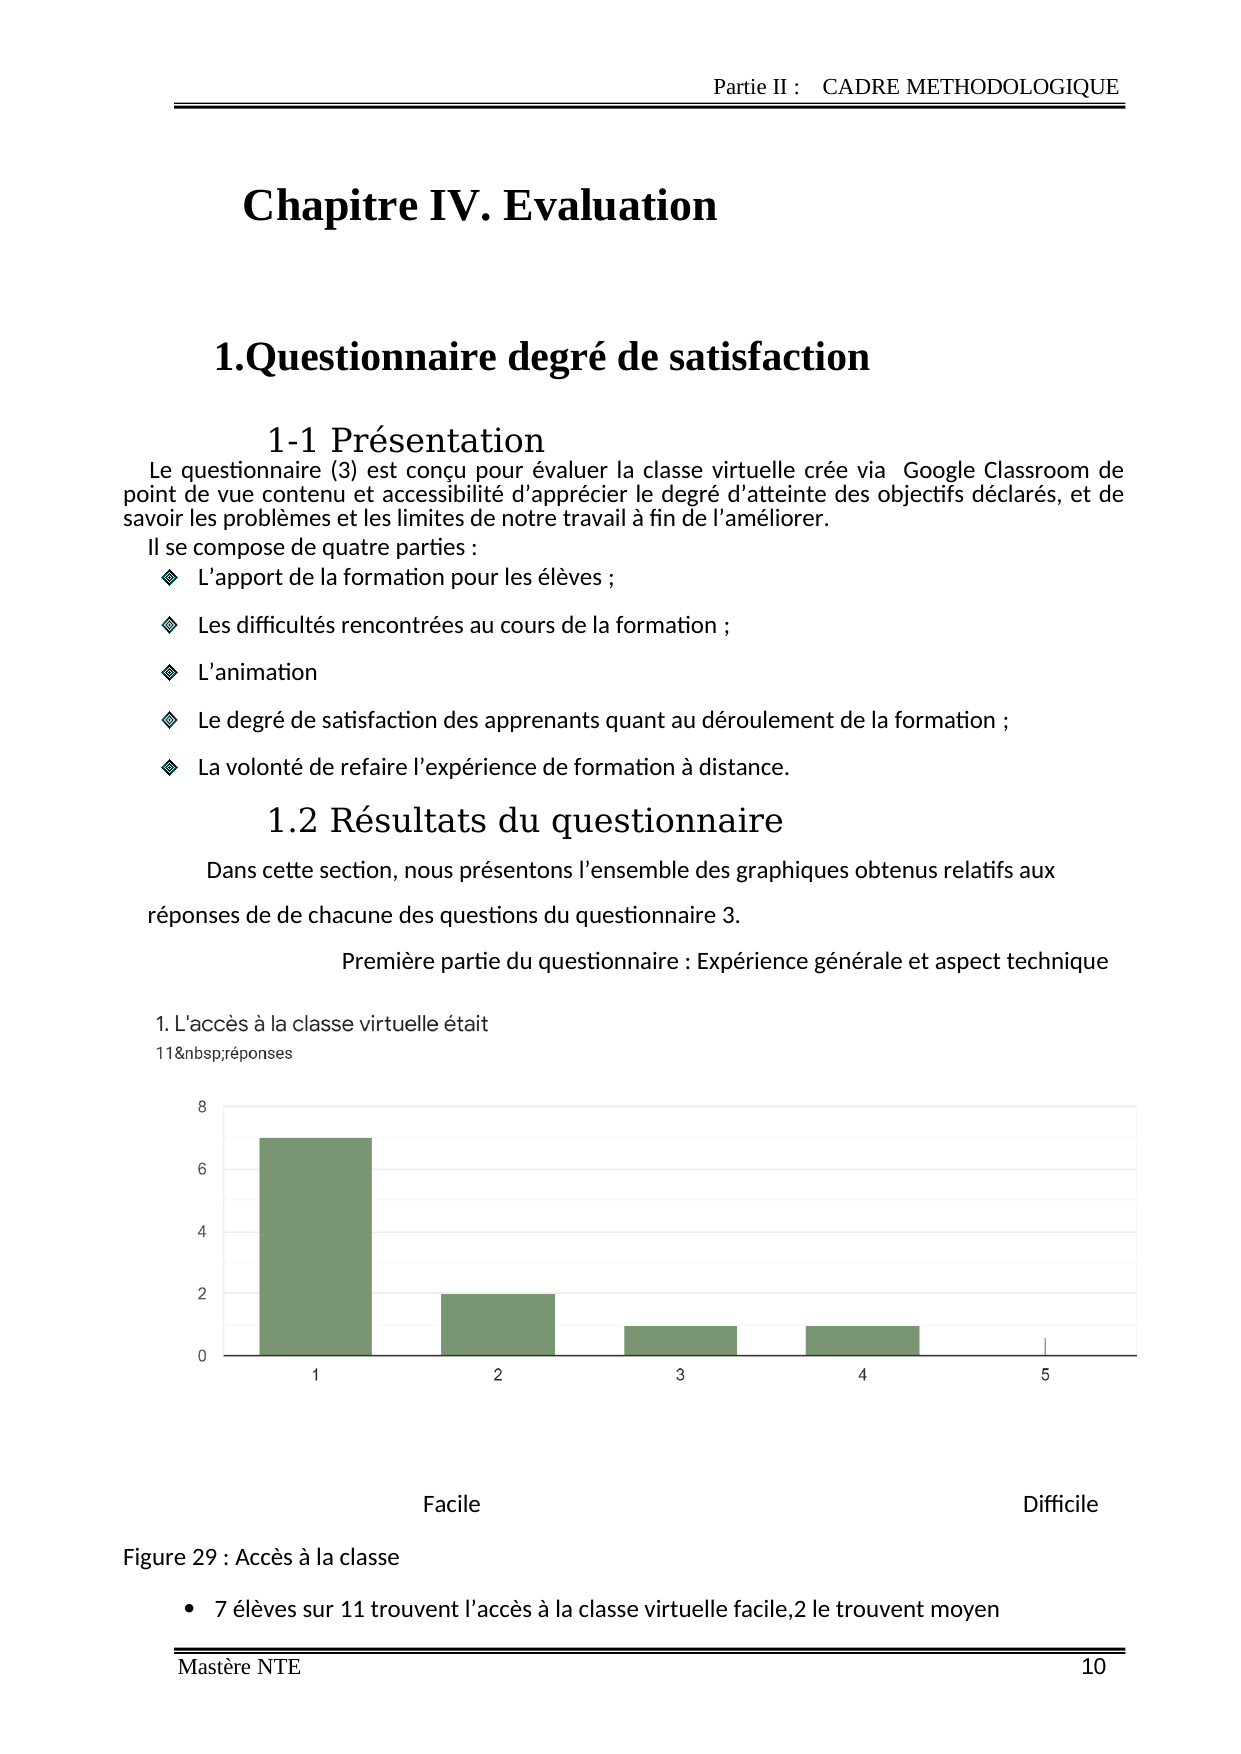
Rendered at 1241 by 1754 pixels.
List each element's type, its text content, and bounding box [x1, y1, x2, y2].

list Le degré de satisfaction des apprenants quant au déroulement de la formation ; [160, 704, 1137, 734]
picture [161, 759, 178, 776]
text Le questionnaire (3) est conçu pour évaluer la classe virtuelle crée via Google Classroom de point de vue contenu et accessibilité d’apprécier le degré d’atteinte des objectifs déclarés, et de savoir les problèmes et les limites de notre travail à fin de l’améliorer. [123, 459, 1127, 531]
subtitle 1-1 Présentation [266, 419, 1137, 459]
subtitle 1.2 Résultats du questionnaire [266, 799, 1137, 839]
picture [122, 976, 1137, 1459]
picture [161, 569, 178, 586]
subtitle Première partie du questionnaire : Expérience générale et aspect technique [342, 945, 1127, 976]
text Dans cette section, nous présentons l’ensemble des graphiques obtenus relatifs aux réponses de de chacune des questions du questionnaire 3. [147, 854, 1127, 930]
picture [161, 616, 178, 634]
text Facile Difficile [348, 1489, 1127, 1519]
text Il se compose de quatre parties : [147, 531, 1127, 562]
subtitle 1.Questionnaire degré de satisfaction [213, 331, 1137, 379]
list L’apport de la formation pour les élèves ; [160, 562, 1137, 592]
list Les difficultés rencontrées au cours de la formation ; [160, 609, 1137, 639]
subtitle Chapitre IV. Evaluation [243, 177, 1137, 230]
list La volonté de refaire l’expérience de formation à distance. [160, 752, 1137, 782]
subtitle Figure 29 : Accès à la classe [123, 1541, 1127, 1572]
list 7 élèves sur 11 trouvent l’accès à la classe virtuelle facile,2 le trouvent moyen [185, 1593, 1127, 1623]
picture [161, 664, 178, 681]
list L’animation [160, 657, 1137, 687]
picture [161, 711, 178, 729]
